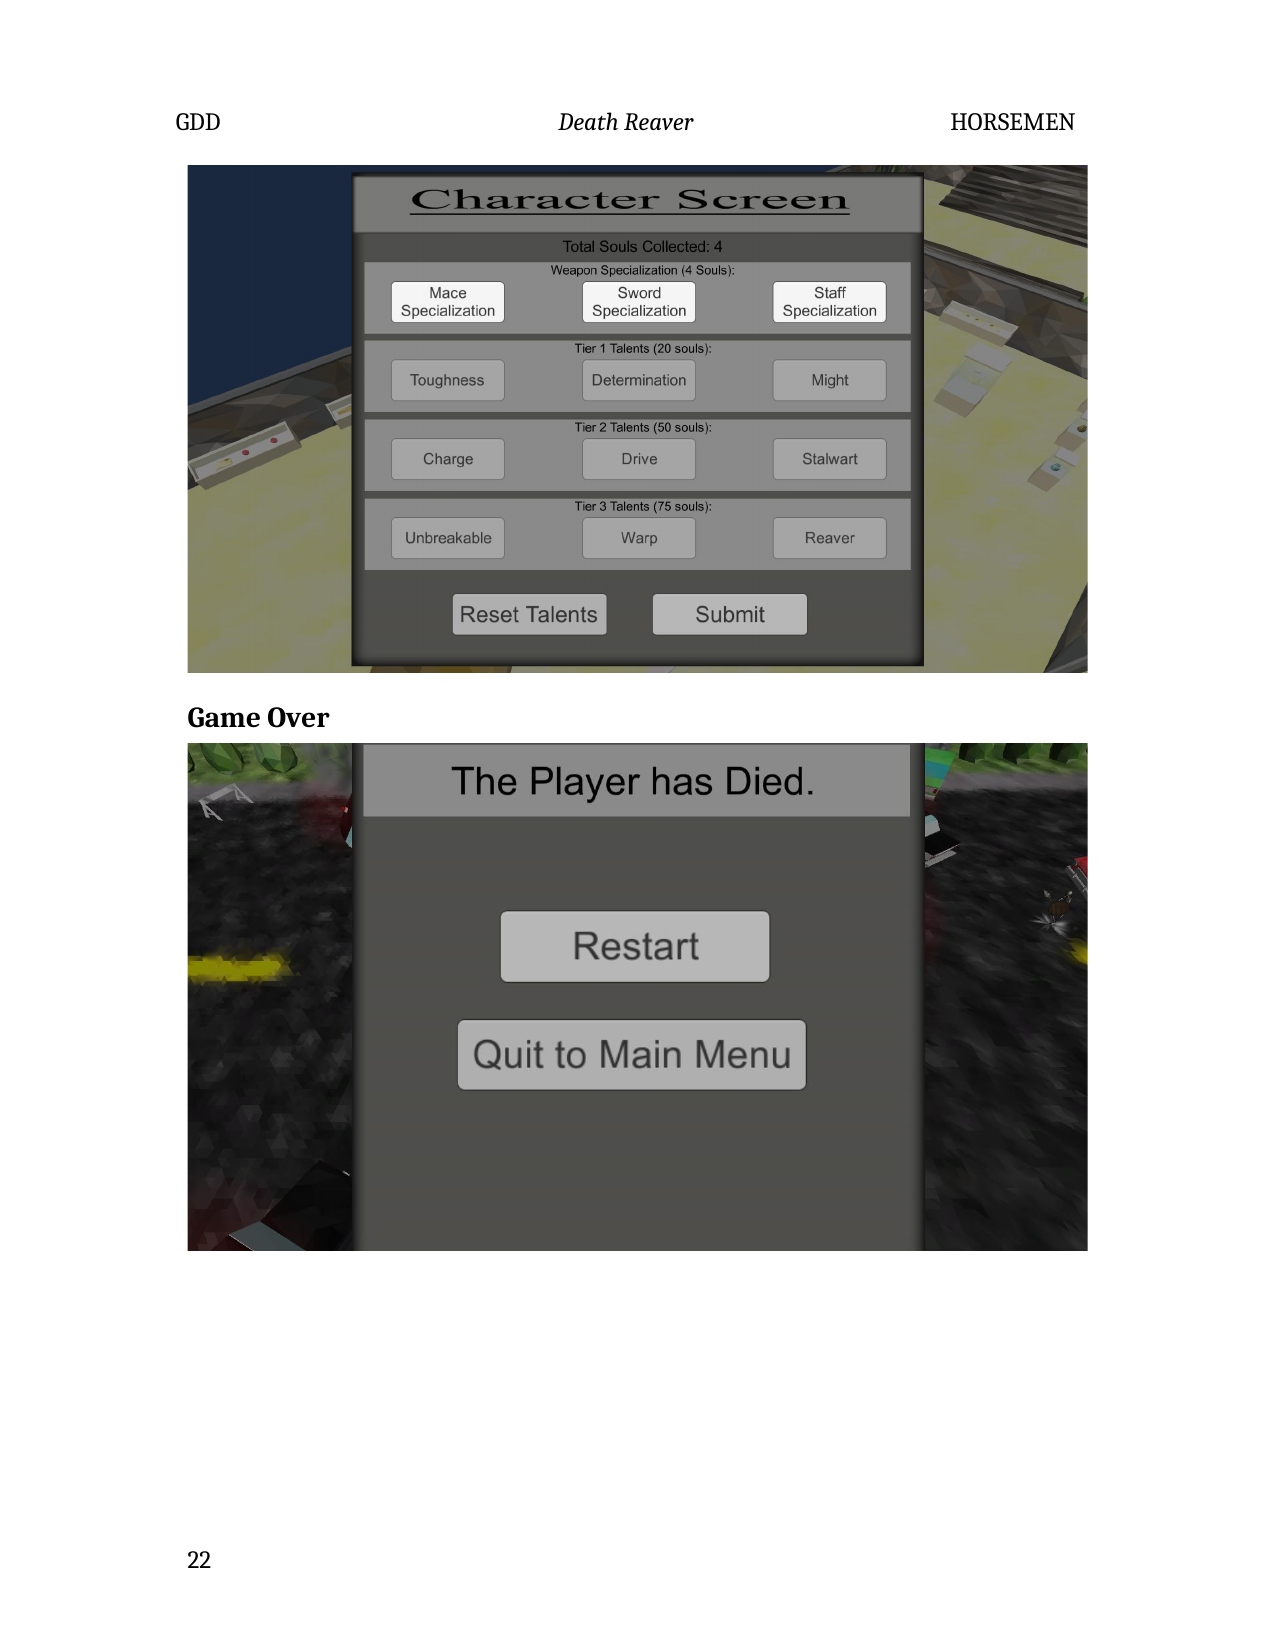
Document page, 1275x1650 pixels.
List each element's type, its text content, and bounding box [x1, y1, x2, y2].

subtitle Game Over [187, 701, 1087, 735]
picture [187, 165, 1088, 673]
picture [187, 743, 1088, 1251]
